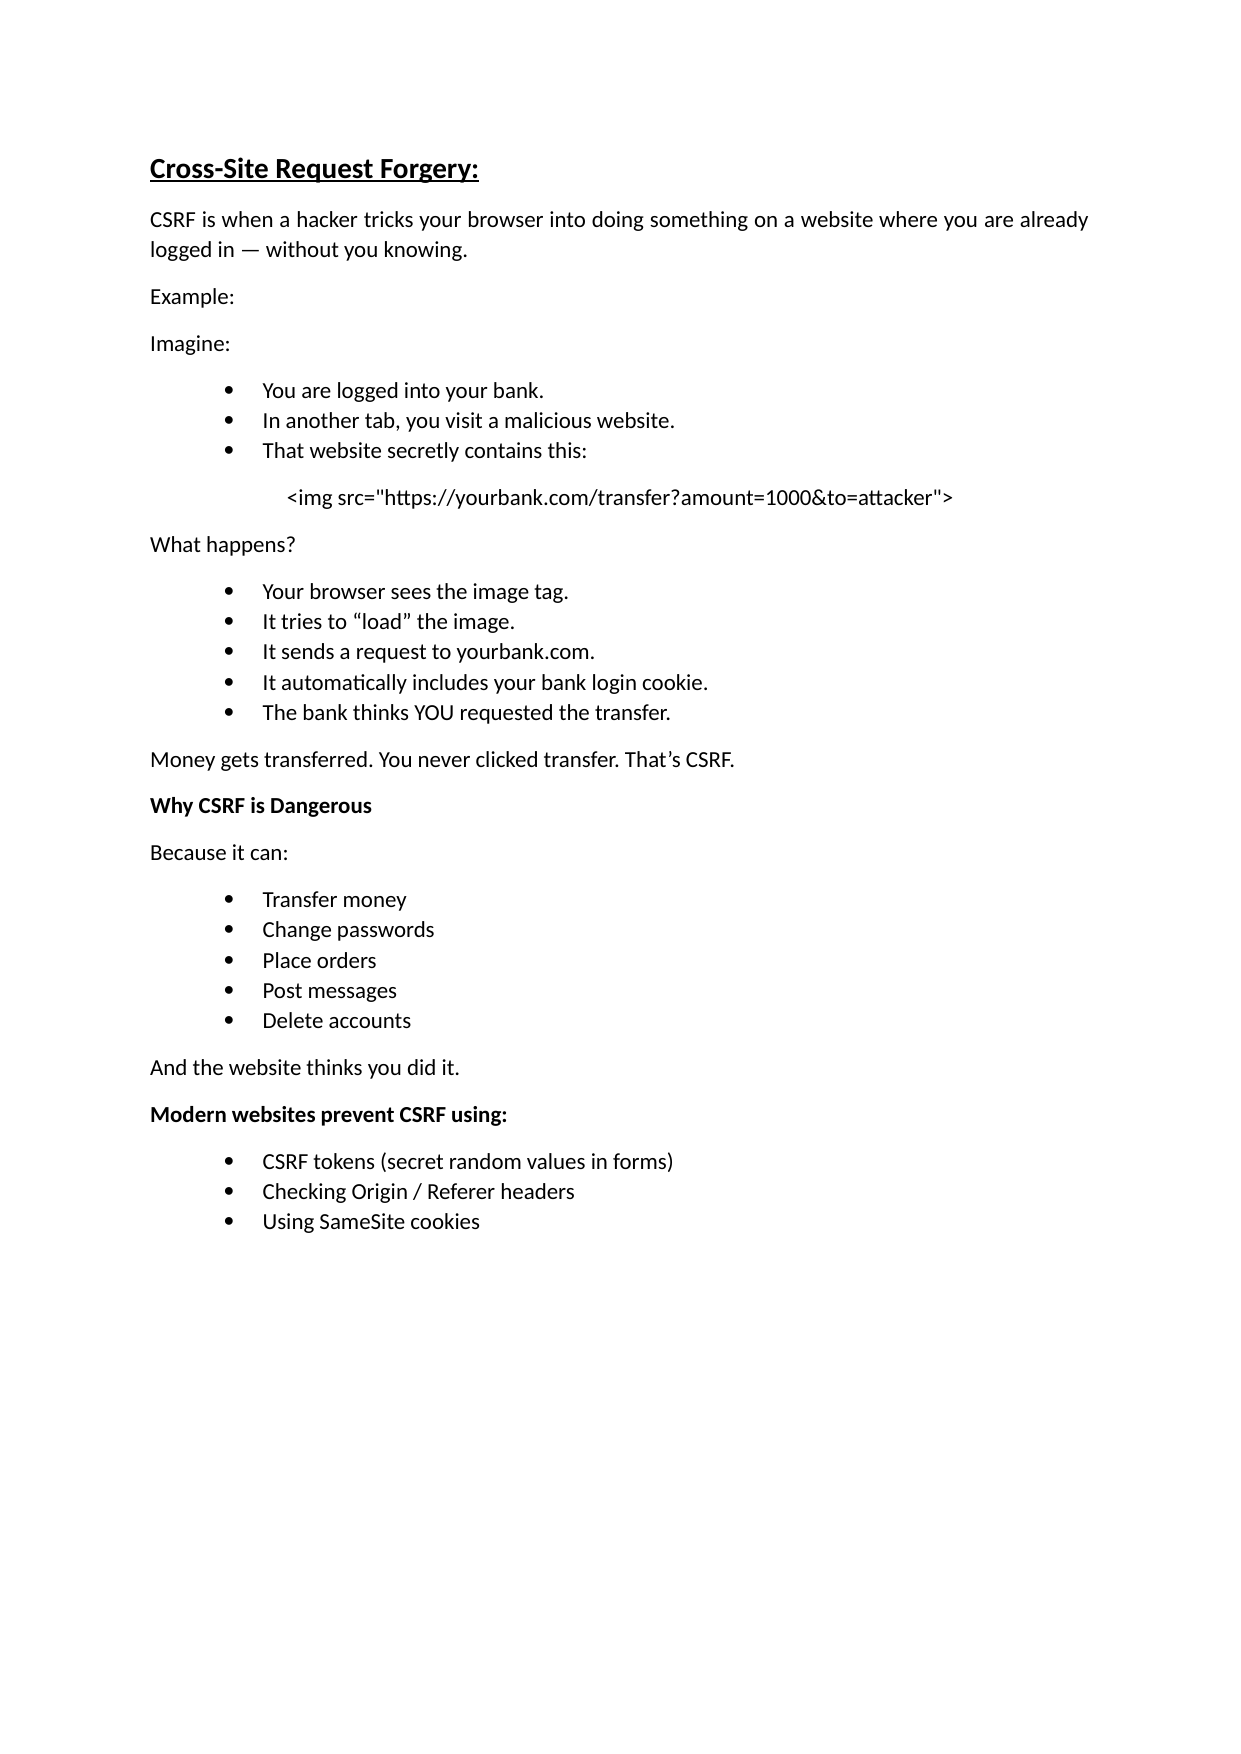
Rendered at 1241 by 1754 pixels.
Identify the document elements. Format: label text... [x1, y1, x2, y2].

text Modern websites prevent CSRF using: [150, 1100, 1090, 1128]
list Checking Origin / Referer headers [225, 1177, 1090, 1205]
list Delete accounts [225, 1006, 1090, 1034]
text Why CSRF is Dangerous [150, 792, 1090, 819]
list Transfer money [225, 885, 1090, 913]
text Example: [150, 282, 1090, 310]
list Post messages [225, 976, 1090, 1004]
text Imagine: [150, 329, 1090, 357]
list Your browser sees the image tag. [225, 577, 1090, 605]
text What happens? [150, 530, 1090, 558]
list Change passwords [225, 916, 1090, 943]
list It automatically includes your bank login cookie. [225, 668, 1090, 696]
text Because it can: [150, 838, 1090, 866]
list That website secretly contains this: [225, 436, 1090, 464]
list The bank thinks YOU requested the transfer. [225, 698, 1090, 726]
list It tries to “load” the image. [225, 607, 1090, 635]
list CSRF tokens (secret random values in forms) [225, 1147, 1090, 1175]
text <img src="https://yourbank.com/transfer?amount=1000&to=attacker"> [150, 483, 1090, 511]
text CSRF is when a hacker tricks your browser into doing something on a website where you are already logged in — without you knowing. [150, 205, 1090, 263]
list In another tab, you visit a malicious website. [225, 406, 1090, 434]
text And the website thinks you did it. [150, 1053, 1090, 1081]
text Money gets transferred. You never clicked transfer. That’s CSRF. [150, 745, 1090, 773]
text Cross-Site Request Forgery: [150, 150, 1090, 186]
list You are logged into your bank. [225, 376, 1090, 404]
list Place orders [225, 946, 1090, 974]
list Using SameSite cookies [225, 1207, 1090, 1235]
list It sends a request to yourbank.com. [225, 637, 1090, 665]
